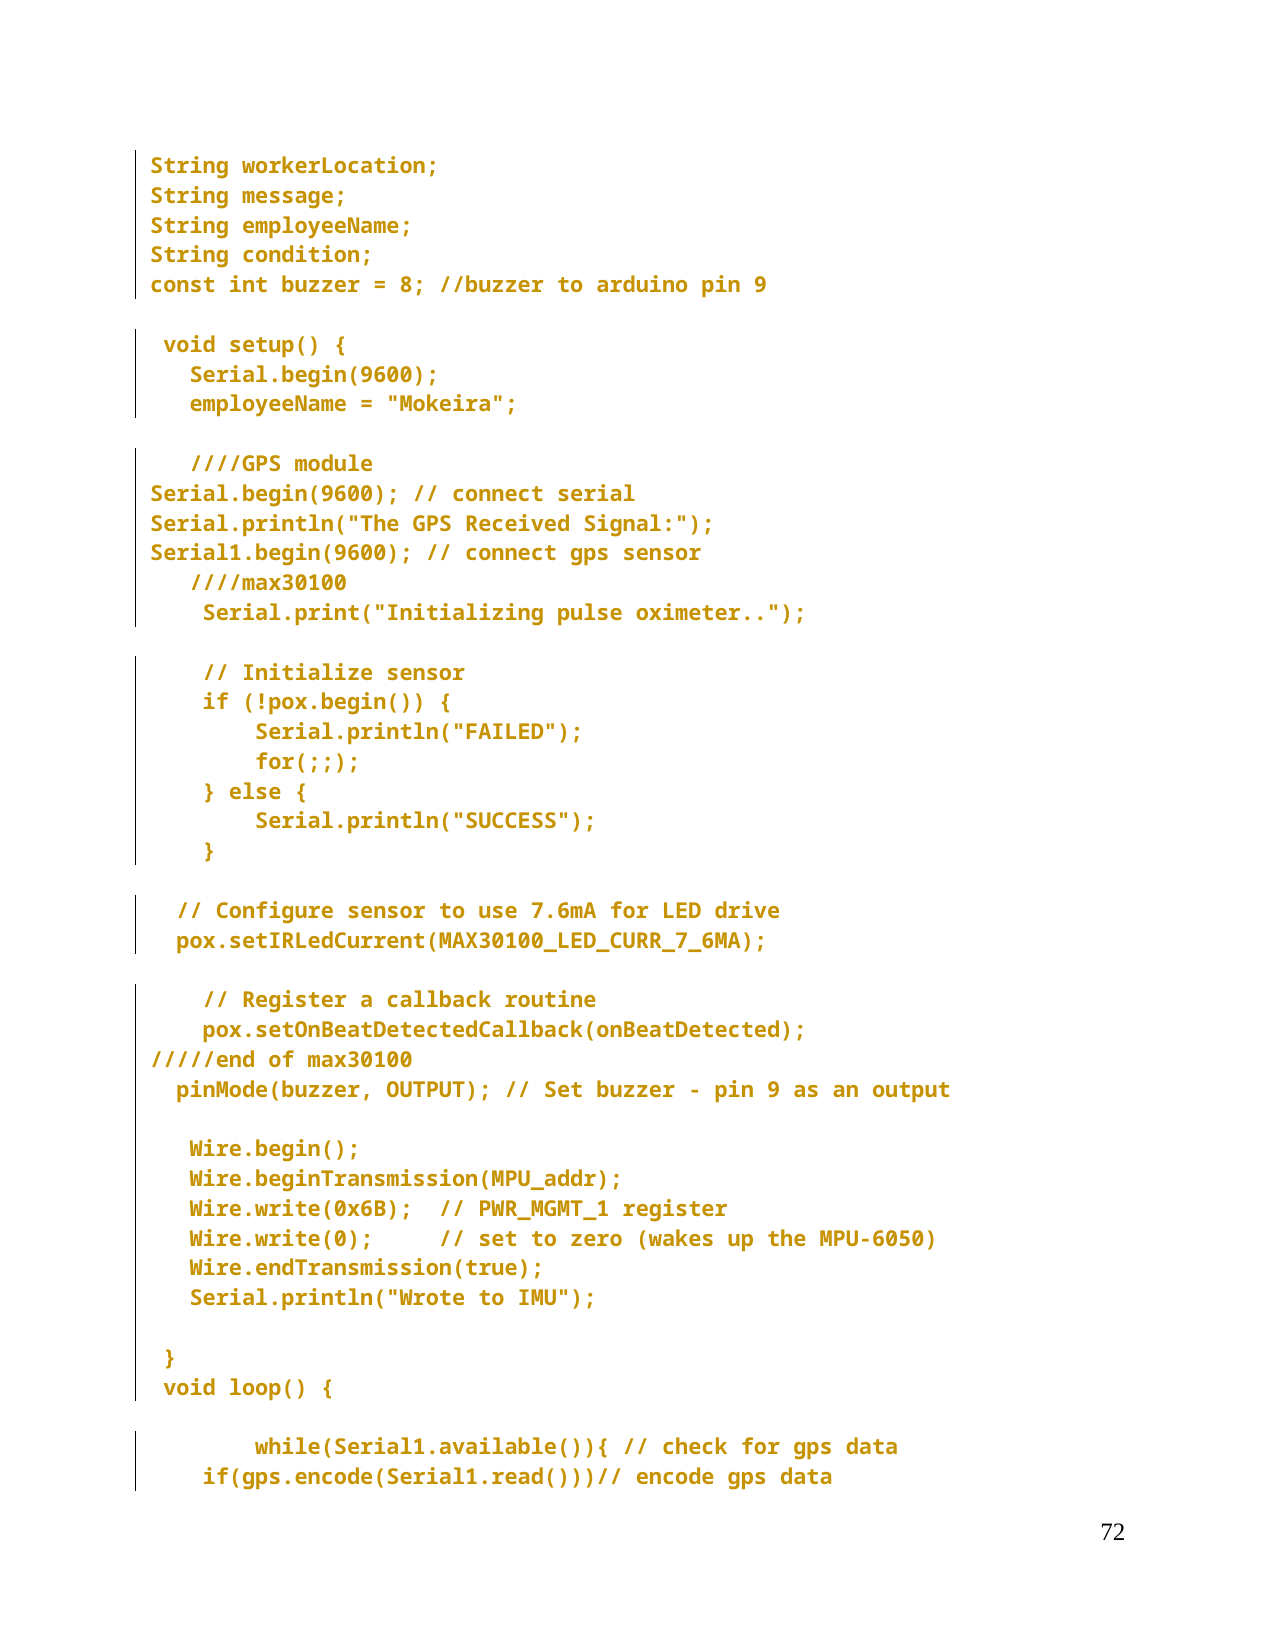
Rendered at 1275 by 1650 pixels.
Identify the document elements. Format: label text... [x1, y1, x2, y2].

text pinMode(buzzer, OUTPUT); // Set buzzer - pin 9 as an output [150, 1073, 1125, 1103]
text if (!pox.begin()) { [150, 686, 1125, 716]
text Serial.println("FAILED"); [150, 716, 1125, 746]
text // Register a callback routine [150, 984, 1125, 1014]
text } [150, 1342, 1125, 1371]
text ////max30100 [150, 567, 1125, 597]
text void loop() { [150, 1371, 1125, 1401]
text // Configure sensor to use 7.6mA for LED drive [150, 895, 1125, 924]
text Wire.write(0x6B); // PWR_MGMT_1 register [150, 1193, 1125, 1222]
text String employeeName; [150, 209, 1125, 239]
text while(Serial1.available()){ // check for gps data [150, 1431, 1125, 1461]
text /////end of max30100 [150, 1044, 1125, 1073]
text Serial1.begin(9600); // connect gps sensor [150, 537, 1125, 567]
text Serial.print("Initializing pulse oximeter.."); [150, 597, 1125, 627]
text // Initialize sensor [150, 656, 1125, 686]
text } [150, 835, 1125, 865]
text Wire.write(0); // set to zero (wakes up the MPU-6050) [150, 1222, 1125, 1252]
text Serial.println("The GPS Received Signal:"); [150, 507, 1125, 537]
text String workerLocation; [150, 150, 1125, 180]
text pox.setIRLedCurrent(MAX30100_LED_CURR_7_6MA); [150, 924, 1125, 954]
text Wire.beginTransmission(MPU_addr); [150, 1163, 1125, 1193]
text if(gps.encode(Serial1.read()))// encode gps data [150, 1461, 1125, 1491]
text employeeName = "Mokeira"; [150, 388, 1125, 418]
text for(;;); [150, 746, 1125, 776]
text Serial.begin(9600); [150, 358, 1125, 388]
text void setup() { [150, 329, 1125, 358]
text ////GPS module [150, 448, 1125, 478]
text Serial.println("Wrote to IMU"); [150, 1282, 1125, 1312]
text pox.setOnBeatDetectedCallback(onBeatDetected); [150, 1014, 1125, 1044]
text String message; [150, 180, 1125, 209]
text } else { [150, 776, 1125, 805]
text Serial.println("SUCCESS"); [150, 805, 1125, 835]
text const int buzzer = 8; //buzzer to arduino pin 9 [150, 269, 1125, 299]
text Wire.begin(); [150, 1133, 1125, 1163]
text Wire.endTransmission(true); [150, 1252, 1125, 1282]
text Serial.begin(9600); // connect serial [150, 478, 1125, 507]
text String condition; [150, 239, 1125, 269]
